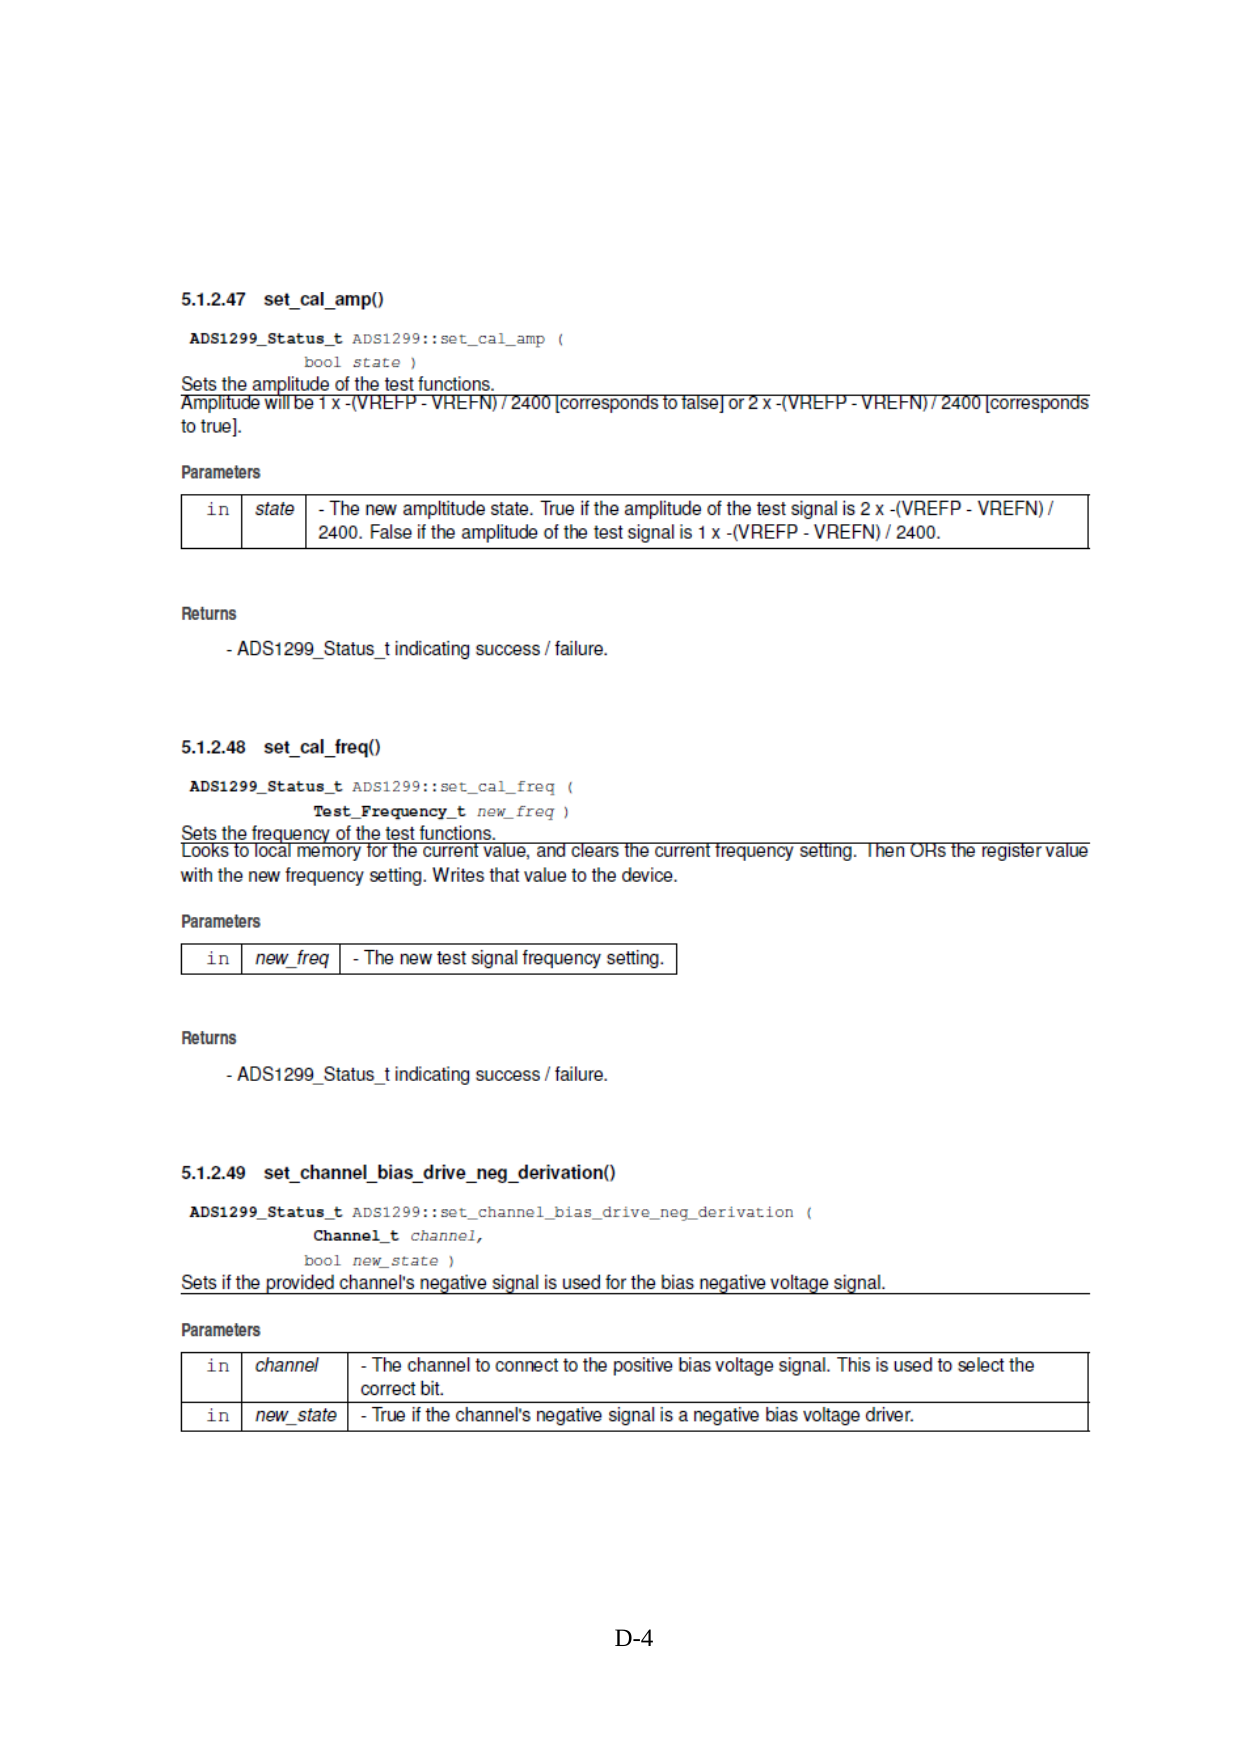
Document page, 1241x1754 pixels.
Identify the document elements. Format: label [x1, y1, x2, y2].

picture [177, 292, 1102, 1449]
